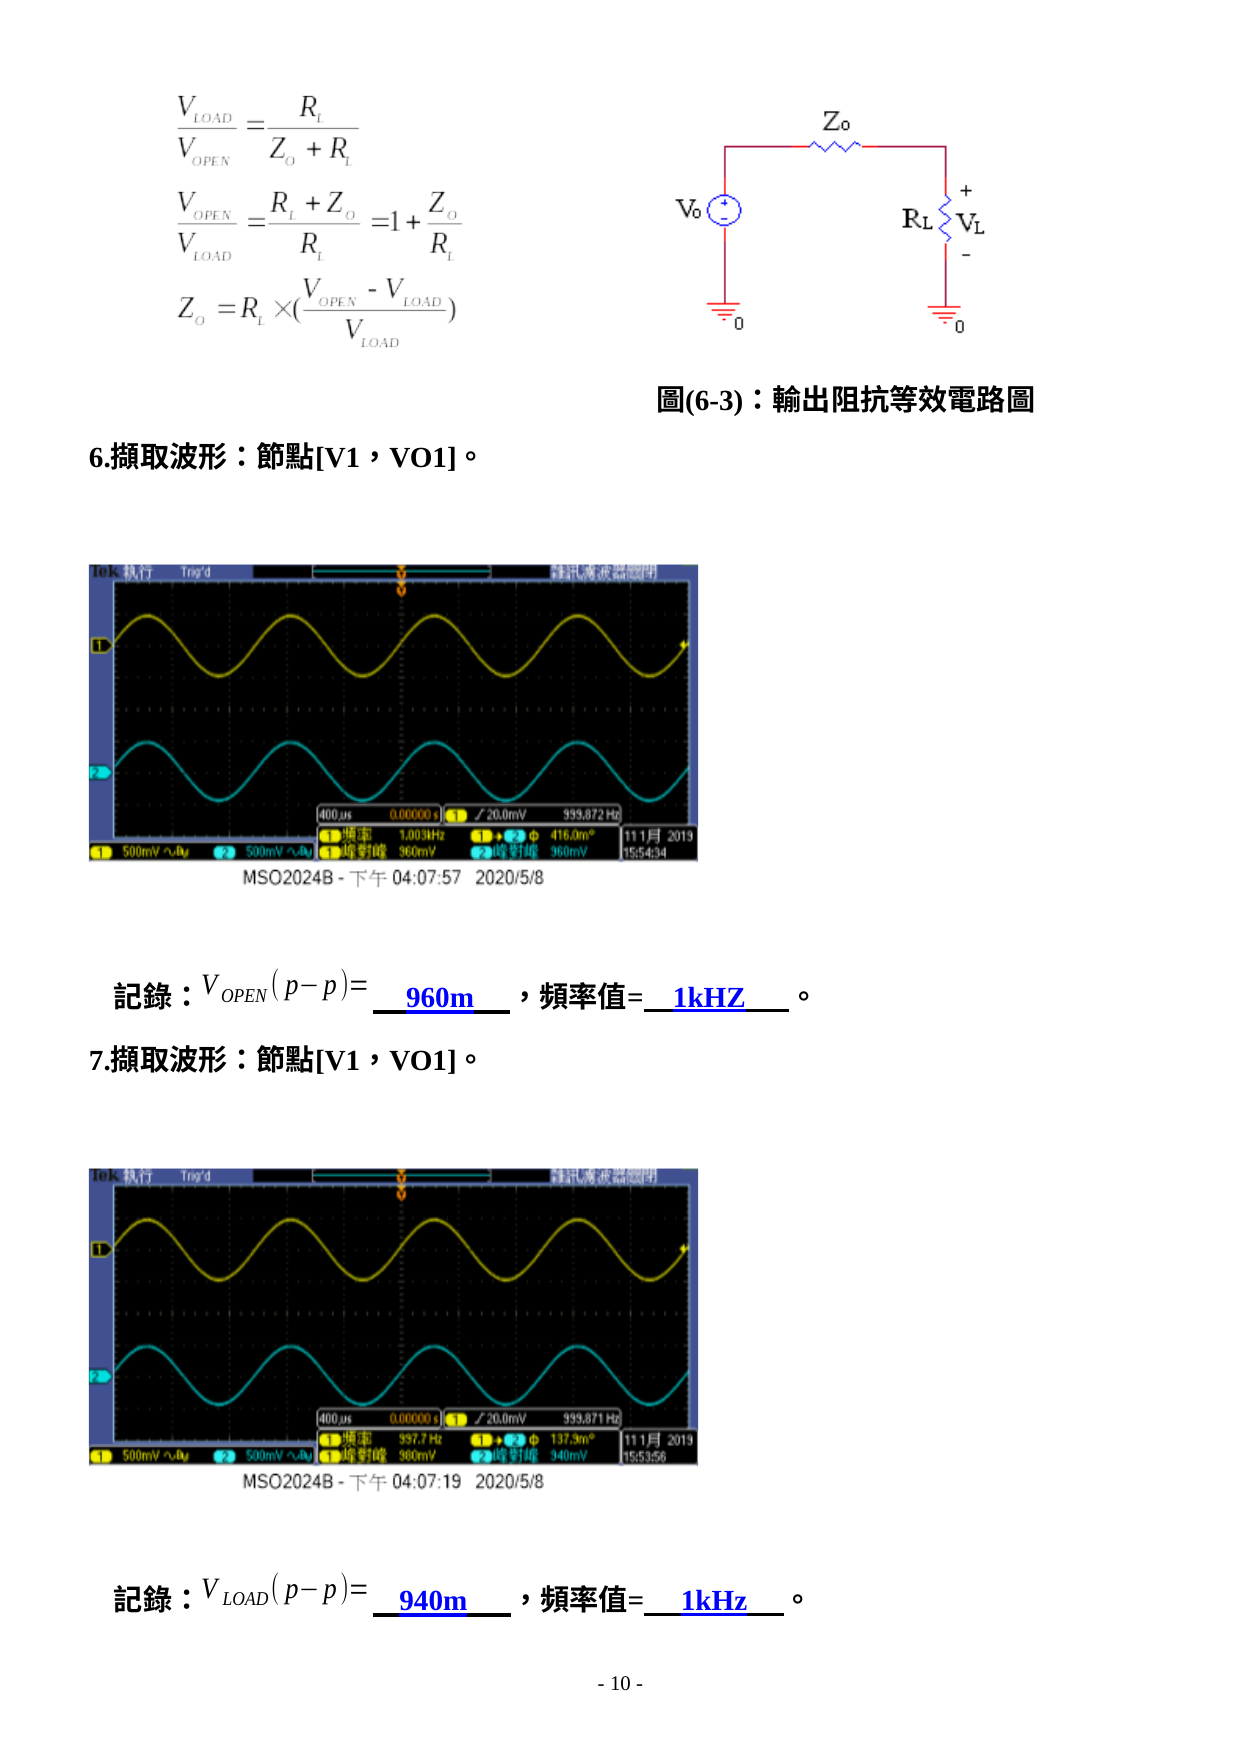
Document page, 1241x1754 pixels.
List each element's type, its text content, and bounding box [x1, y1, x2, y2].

text 記錄： 960m ，頻率值= 1kHZ 。 [114, 967, 1152, 1016]
table_header [163, 89, 613, 433]
text 7.擷取波形：節點[V1，VO1]。 [89, 1037, 1152, 1079]
table_header 圖(6-3)：輸出阻抗等效電路圖 [613, 89, 1077, 433]
text 記錄： 940m ，頻率值= 1kHz 。 [114, 1571, 1152, 1619]
text 6.擷取波形：節點[V1，VO1]。 [89, 433, 1152, 476]
picture [88, 496, 699, 953]
picture [643, 88, 1047, 363]
picture [88, 1100, 699, 1557]
